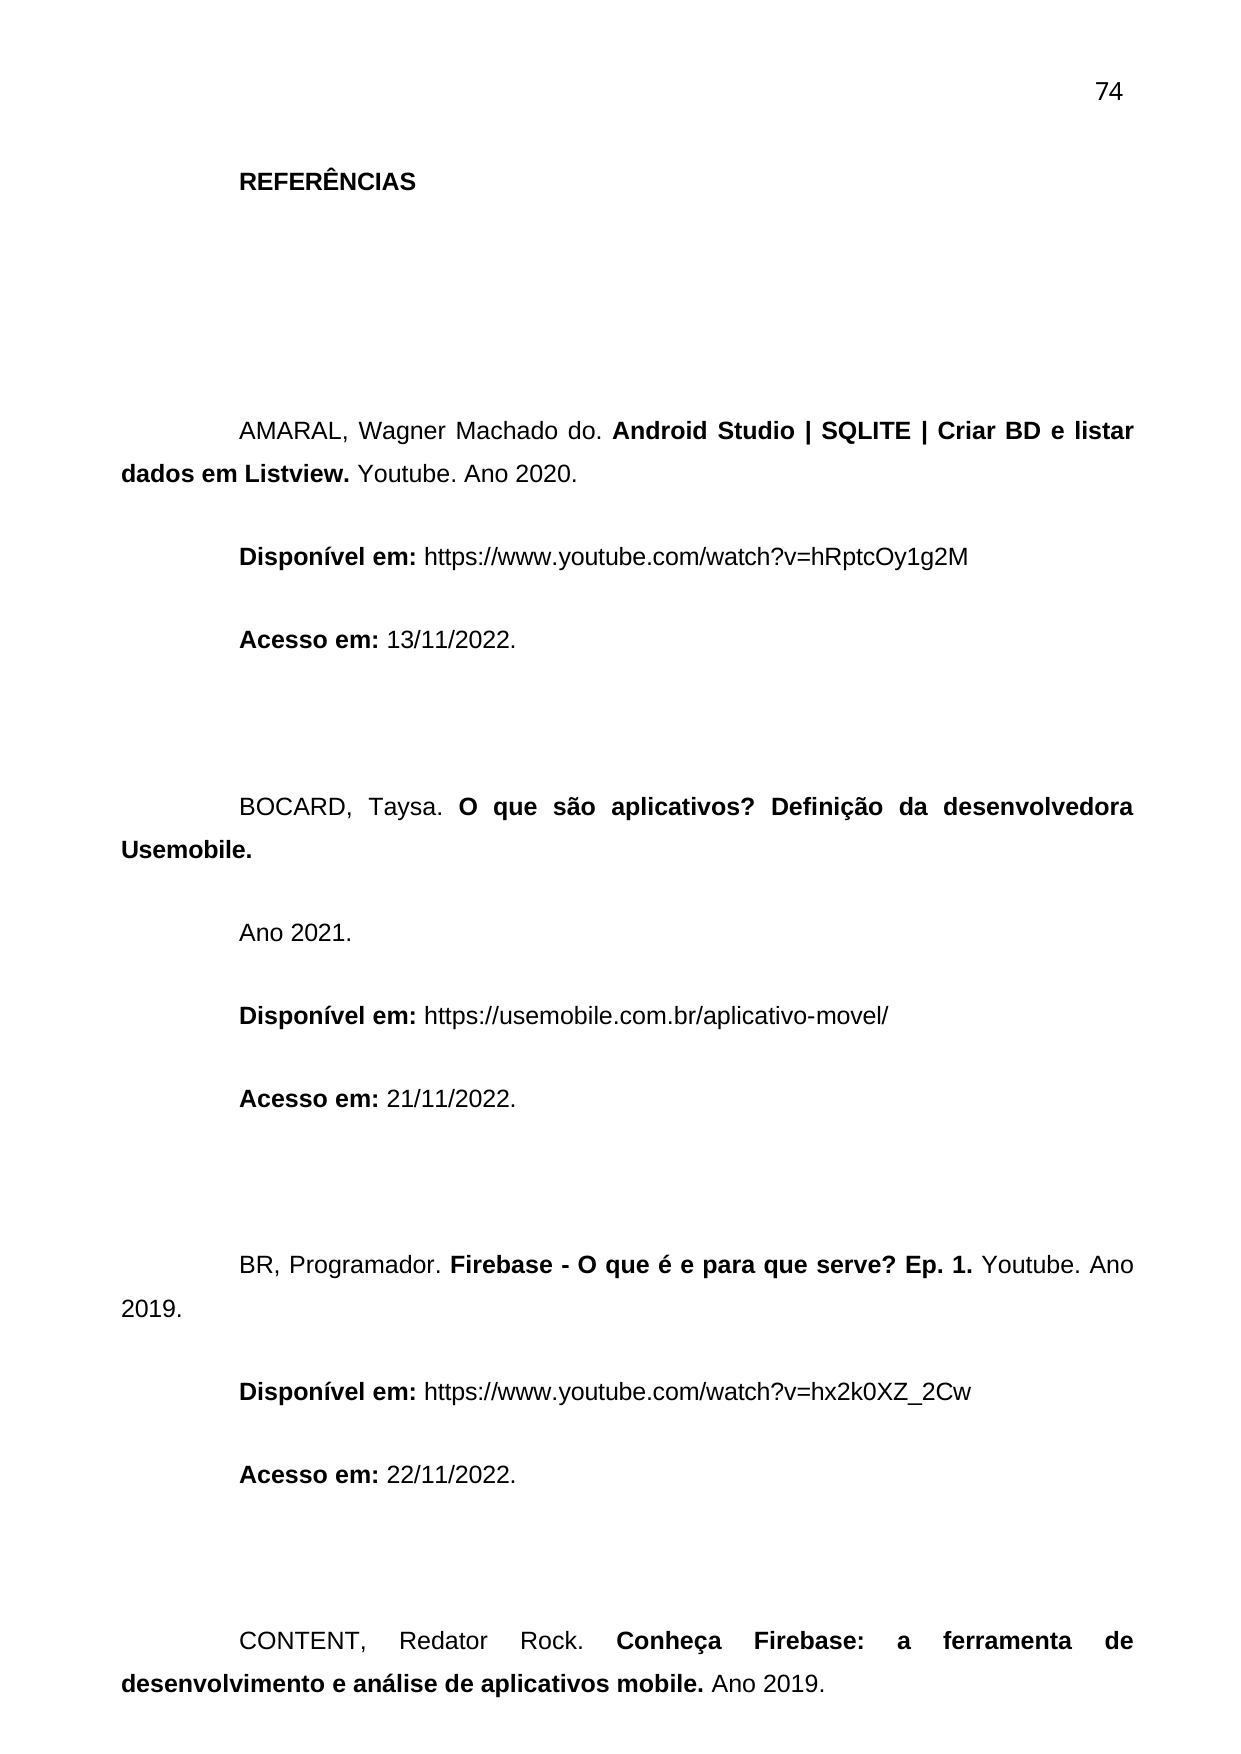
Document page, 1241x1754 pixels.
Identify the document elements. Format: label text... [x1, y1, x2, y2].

text BOCARD, Taysa. O que são aplicativos? Definição da desenvolvedora Usemobile. [121, 792, 1134, 863]
text Acesso em: 21/11/2022. [121, 1084, 1134, 1113]
text CONTENT, Redator Rock. Conheça Firebase: a ferramenta de desenvolvimento e análise de aplicativos mobile. Ano 2019. [121, 1626, 1134, 1698]
text Ano 2021. [121, 918, 1134, 947]
text REFERÊNCIAS [121, 167, 1134, 195]
text BR, Programador. Firebase - O que é e para que serve? Ep. 1. Youtube. Ano 2019. [121, 1250, 1134, 1322]
text Acesso em: 22/11/2022. [121, 1460, 1134, 1488]
text Disponível em: https://usemobile.com.br/aplicativo-movel/ [121, 1001, 1134, 1030]
text AMARAL, Wagner Machado do. Android Studio | SQLITE | Criar BD e listar dados em Listview. Youtube. Ano 2020. [121, 416, 1134, 488]
text Disponível em: https://www.youtube.com/watch?v=hx2k0XZ_2Cw [121, 1377, 1134, 1405]
text Acesso em: 13/11/2022. [121, 625, 1134, 654]
text Disponível em: https://www.youtube.com/watch?v=hRptcOy1g2M [121, 542, 1134, 571]
